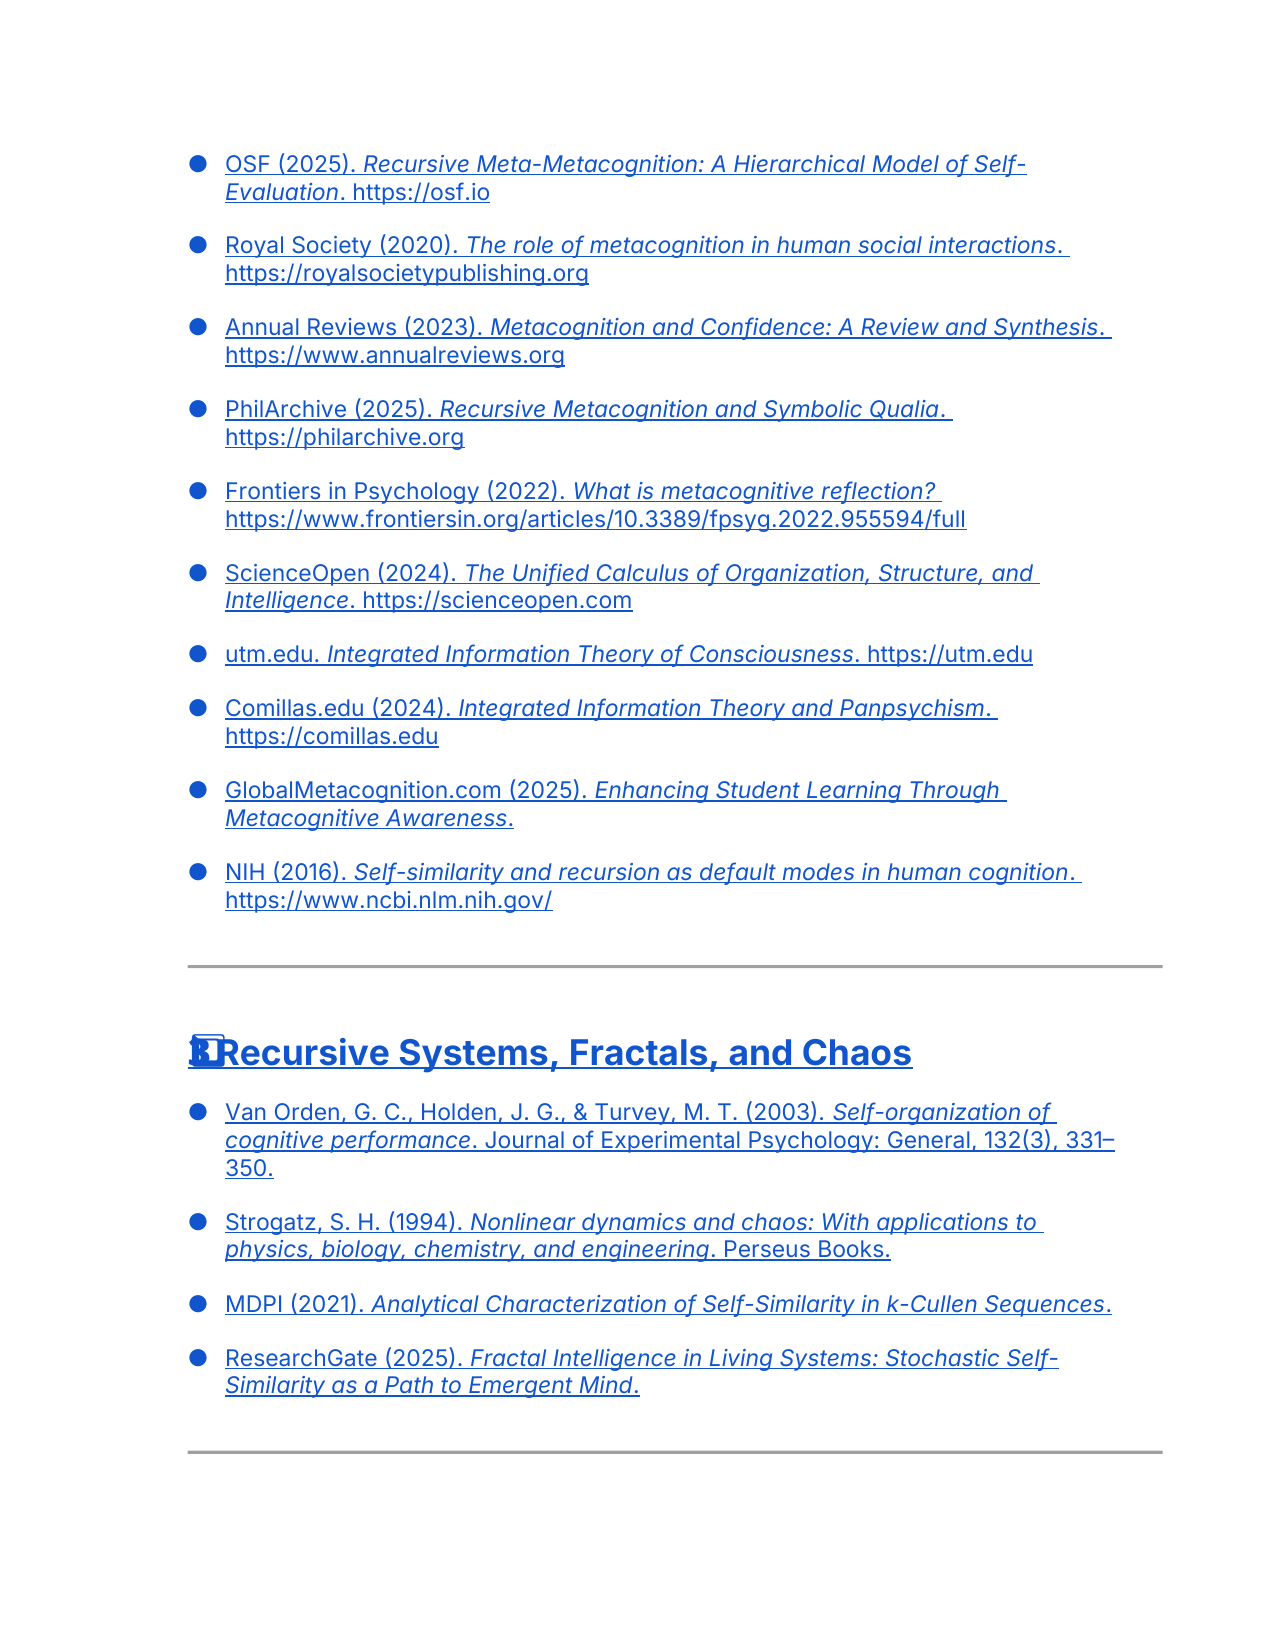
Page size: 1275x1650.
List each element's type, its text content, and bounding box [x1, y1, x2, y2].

list Van Orden, G. C., Holden, J. G., & Turvey, M. T. (2003). Self-organization of cognitive performance. Journal of Experimental Psychology: General, 132(3), 331–350. [187, 1098, 1125, 1208]
list MDPI (2021). Analytical Characterization of Self-Similarity in k-Cullen Sequences. [187, 1290, 1125, 1344]
list Strogatz, S. H. (1994). Nonlinear dynamics and chaos: With applications to physics, biology, chemistry, and engineering. Perseus Books. [187, 1208, 1125, 1290]
list ScienceOpen (2024). The Unified Calculus of Organization, Structure, and Intelligence. https://scienceopen.com [187, 559, 1125, 641]
list Royal Society (2020). The role of metacognition in human social interactions. https://royalsocietypublishing.org [187, 232, 1125, 313]
list Frontiers in Psychology (2022). What is metacognitive reflection? https://www.frontiersin.org/articles/10.3389/fpsyg.2022.955594/full [187, 477, 1125, 559]
list ResearchGate (2025). Fractal Intelligence in Living Systems: Stochastic Self-Similarity as a Path to Emergent Mind. [187, 1344, 1125, 1426]
list PhilArchive (2025). Recursive Metacognition and Symbolic Qualia. https://philarchive.org [187, 395, 1125, 477]
list OSF (2025). Recursive Meta-Metacognition: A Hierarchical Model of Self-Evaluation. https://osf.io [187, 150, 1125, 232]
list Comillas.edu (2024). Integrated Information Theory and Panpsychism. https://comillas.edu [187, 695, 1125, 776]
list utm.edu. Integrated Information Theory of Consciousness. https://utm.edu [187, 641, 1125, 695]
subtitle 3️⃣ Recursive Systems, Fractals, and Chaos [187, 1031, 1125, 1073]
list GlobalMetacognition.com (2025). Enhancing Student Learning Through Metacognitive Awareness. [187, 776, 1125, 858]
list Annual Reviews (2023). Metacognition and Confidence: A Review and Synthesis. https://www.annualreviews.org [187, 313, 1125, 395]
list NIH (2016). Self-similarity and recursion as default modes in human cognition. https://www.ncbi.nlm.nih.gov/ [187, 858, 1125, 940]
